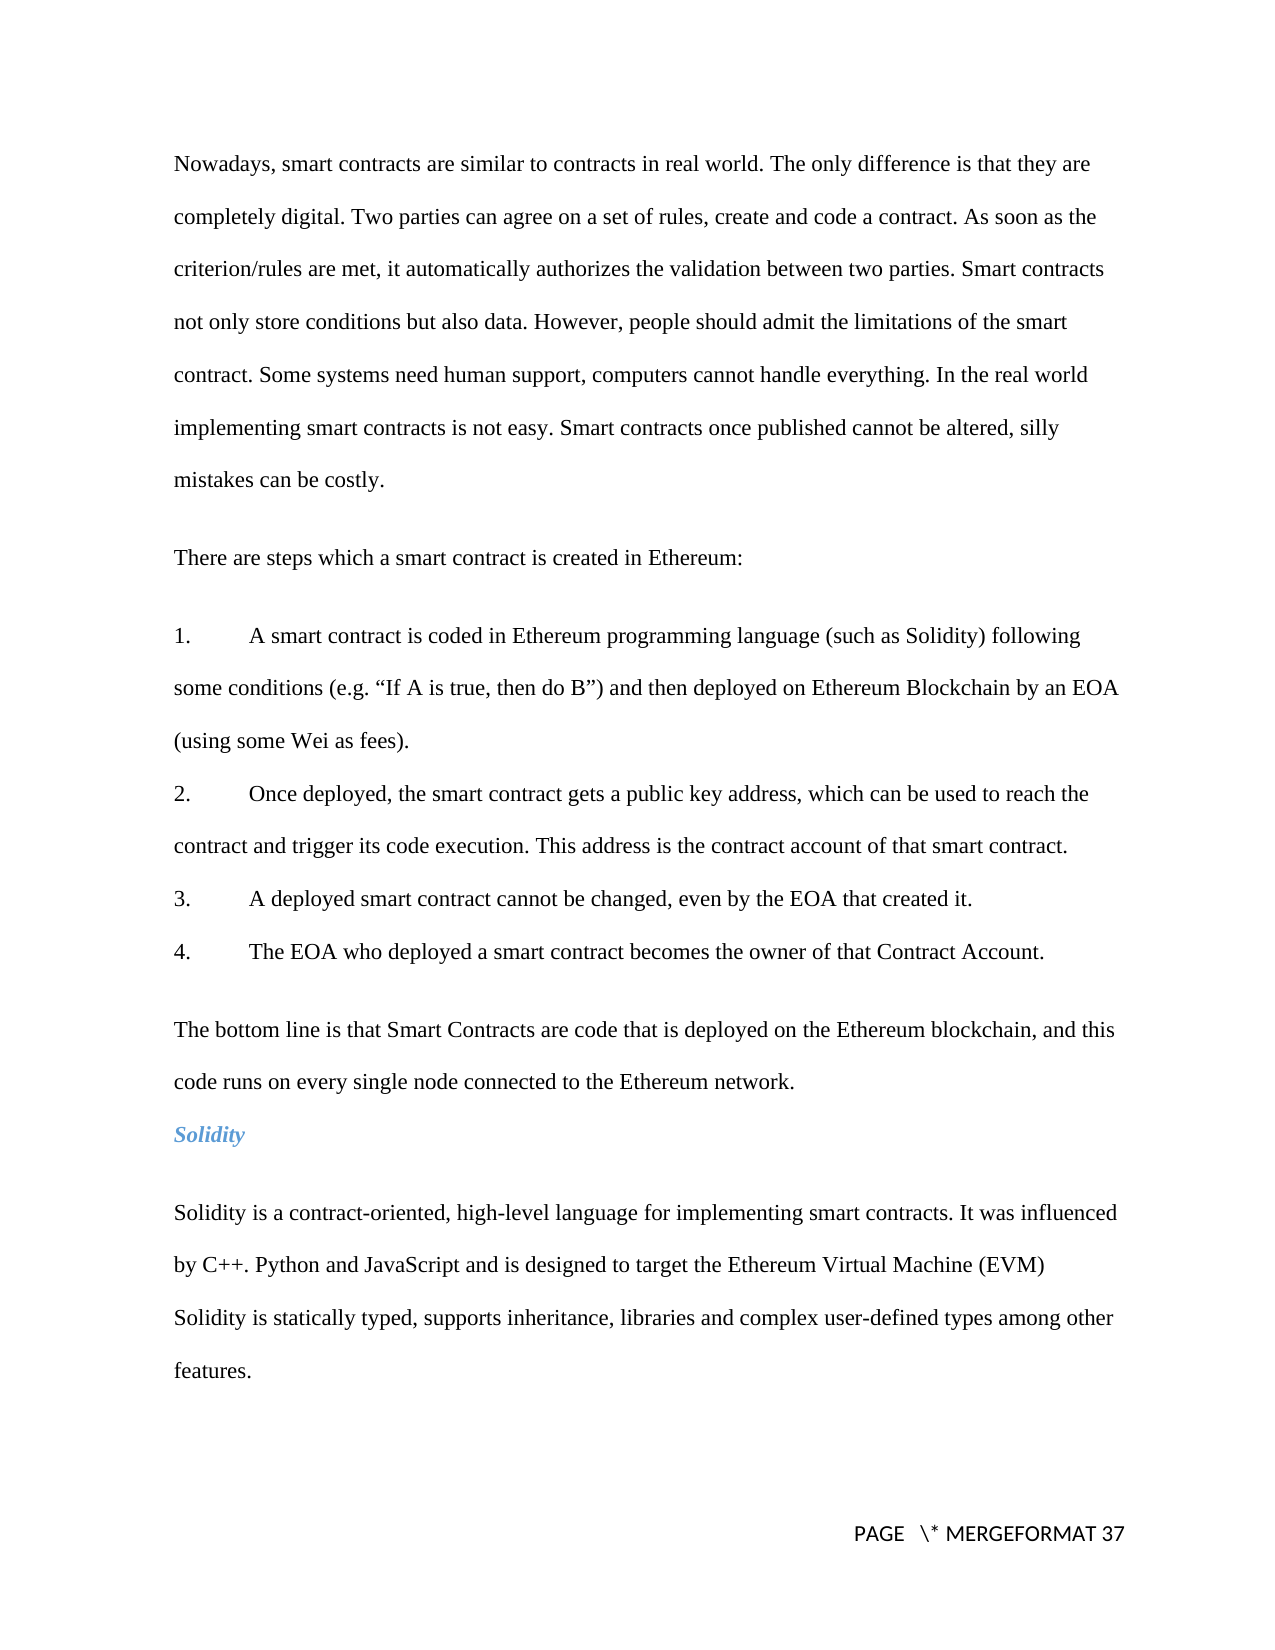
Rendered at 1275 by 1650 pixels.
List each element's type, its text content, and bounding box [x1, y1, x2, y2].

list A deployed smart contract cannot be changed, even by the EOA that created it. [174, 885, 1125, 912]
list Once deployed, the smart contract gets a public key address, which can be used to reach the contract and trigger its code execution. This address is the contract account of that smart contract. [174, 780, 1125, 859]
list A smart contract is coded in Ethereum programming language (such as Solidity) following some conditions (e.g. “If A is true, then do B”) and then deployed on Ethereum Blockchain by an EOA (using some Wei as fees). [174, 622, 1125, 753]
list Solidity is statically typed, supports inheritance, libraries and complex user-defined types among other features. [174, 1304, 1125, 1383]
subtitle Solidity [174, 1121, 1125, 1147]
text The bottom line is that Smart Contracts are code that is deployed on the Ethereum blockchain, and this code runs on every single node connected to the Ethereum network. [174, 1016, 1125, 1095]
text Nowadays, smart contracts are similar to contracts in real world. The only difference is that they are completely digital. Two parties can agree on a set of rules, create and code a contract. As soon as the criterion/rules are met, it automatically authorizes the validation between two parties. Smart contracts not only store conditions but also data. However, people should admit the limitations of the smart contract. Some systems need human support, computers cannot handle everything. In the real world implementing smart contracts is not easy. Smart contracts once published cannot be altered, silly mistakes can be costly. [174, 150, 1125, 493]
list The EOA who deployed a smart contract becomes the owner of that Contract Account. [174, 938, 1125, 964]
text There are steps which a smart contract is created in Ethereum: [174, 544, 1125, 570]
list Solidity is a contract-oriented, high-level language for implementing smart contracts. It was influenced by C++. Python and JavaScript and is designed to target the Ethereum Virtual Machine (EVM) [174, 1199, 1125, 1278]
